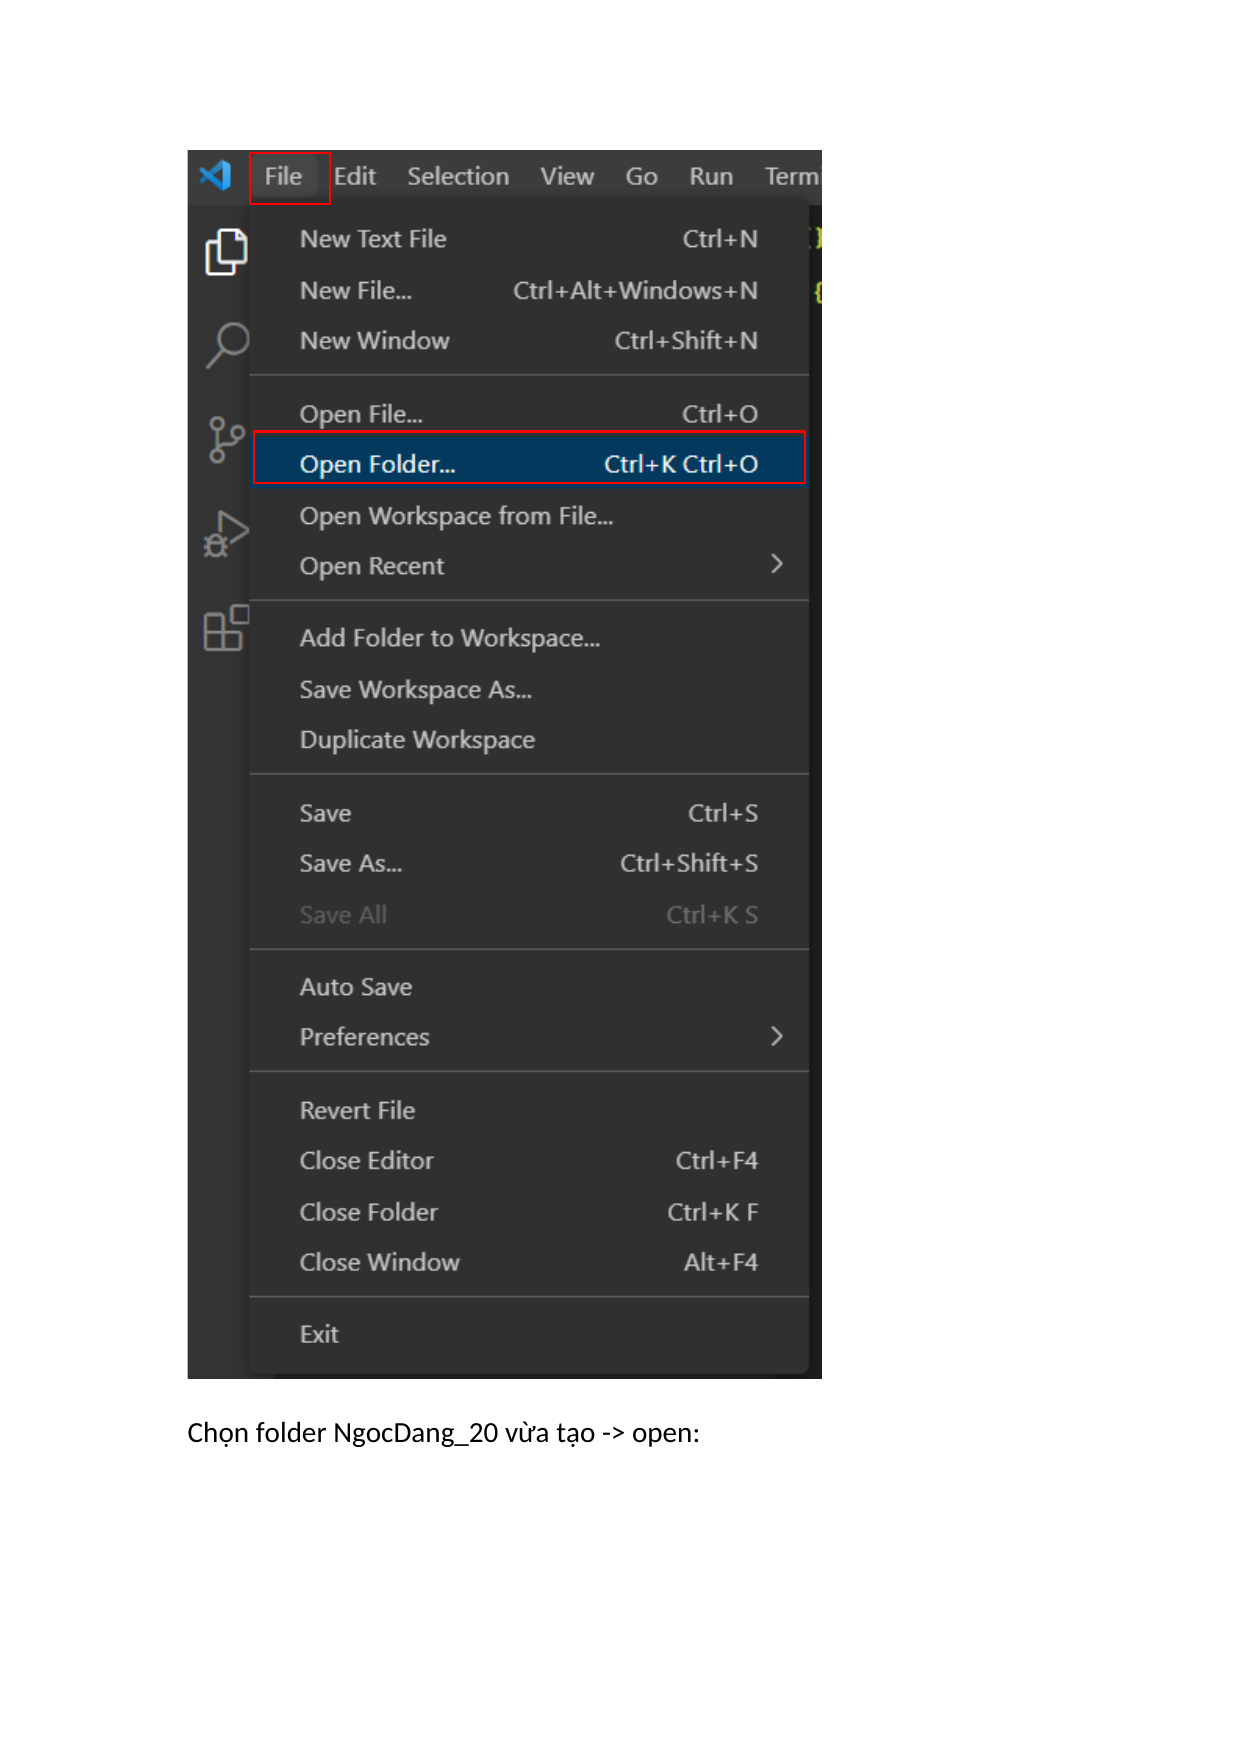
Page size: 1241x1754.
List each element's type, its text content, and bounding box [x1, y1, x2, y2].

picture [187, 150, 822, 1379]
list Chọn folder NgocDang_20 vừa tạo -> open: [187, 1414, 1053, 1449]
